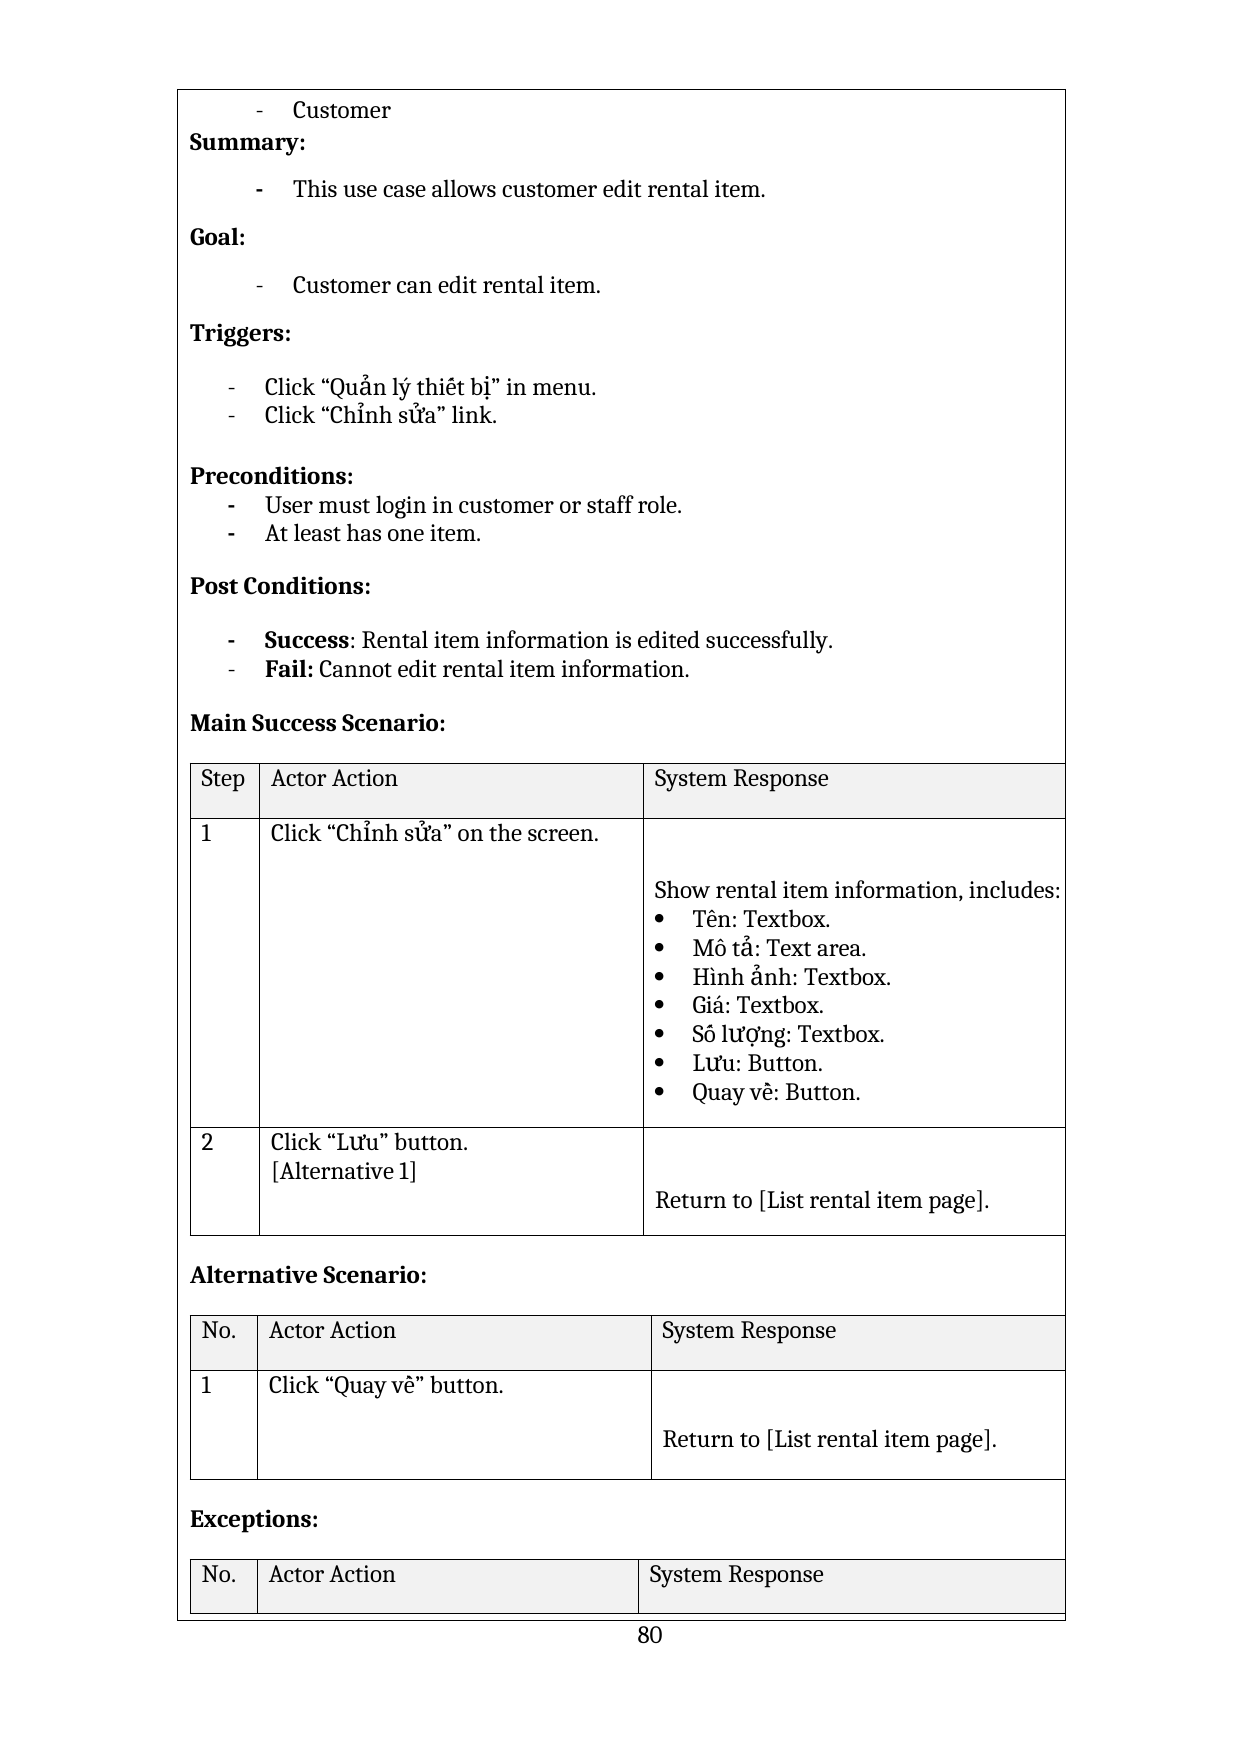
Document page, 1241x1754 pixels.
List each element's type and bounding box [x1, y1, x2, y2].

table_cell [178, 90, 1065, 1620]
